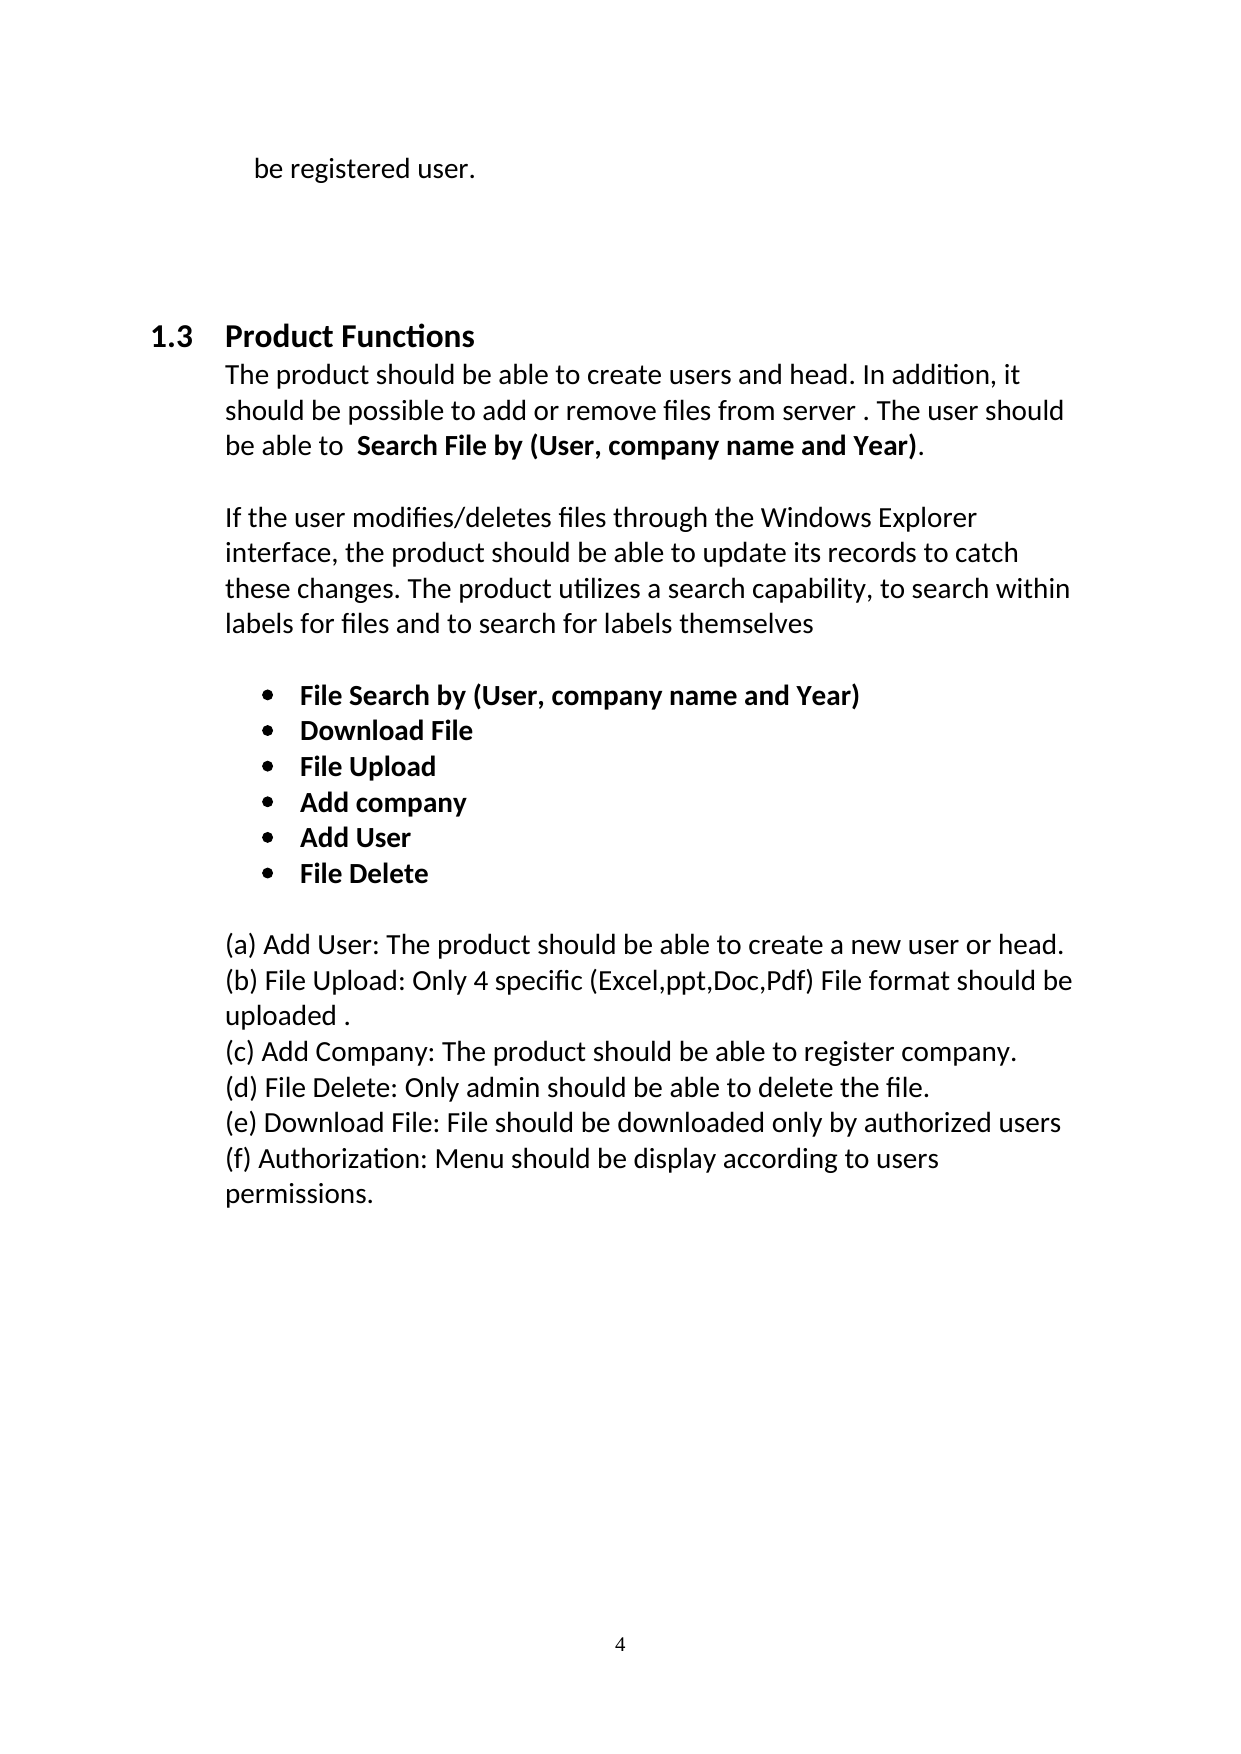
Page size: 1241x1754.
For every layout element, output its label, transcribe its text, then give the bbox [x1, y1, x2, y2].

list Add User [262, 819, 1090, 855]
list File Search by (User, company name and Year) [262, 677, 1090, 712]
list File Delete [262, 855, 1090, 891]
text (d) File Delete: Only admin should be able to delete the file. [150, 1069, 1090, 1104]
text 1.3 Product Functions [150, 315, 1090, 356]
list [209, 150, 1090, 186]
list Download File [262, 712, 1090, 748]
list File Upload [262, 748, 1090, 784]
text (e) Download File: File should be downloaded only by authorized users [150, 1104, 1090, 1140]
list Add company [262, 784, 1090, 819]
text The product should be able to create users and head. In addition, it should be possible to add or remove files from server . The user should be able to Search File by (User, company name and Year). [225, 356, 1090, 463]
text (b) File Upload: Only 4 specific (Excel,ppt,Doc,Pdf) File format should be uploaded . [225, 962, 1090, 1033]
text If the user modifies/deletes files through the Windows Explorer interface, the product should be able to update its records to catch these changes. The product utilizes a search capability, to search within labels for files and to search for labels themselves [225, 499, 1090, 641]
text (f) Authorization: Menu should be display according to users permissions. [225, 1140, 1090, 1211]
text (a) Add User: The product should be able to create a new user or head. [150, 926, 1090, 962]
text (c) Add Company: The product should be able to register company. [225, 1033, 1090, 1069]
